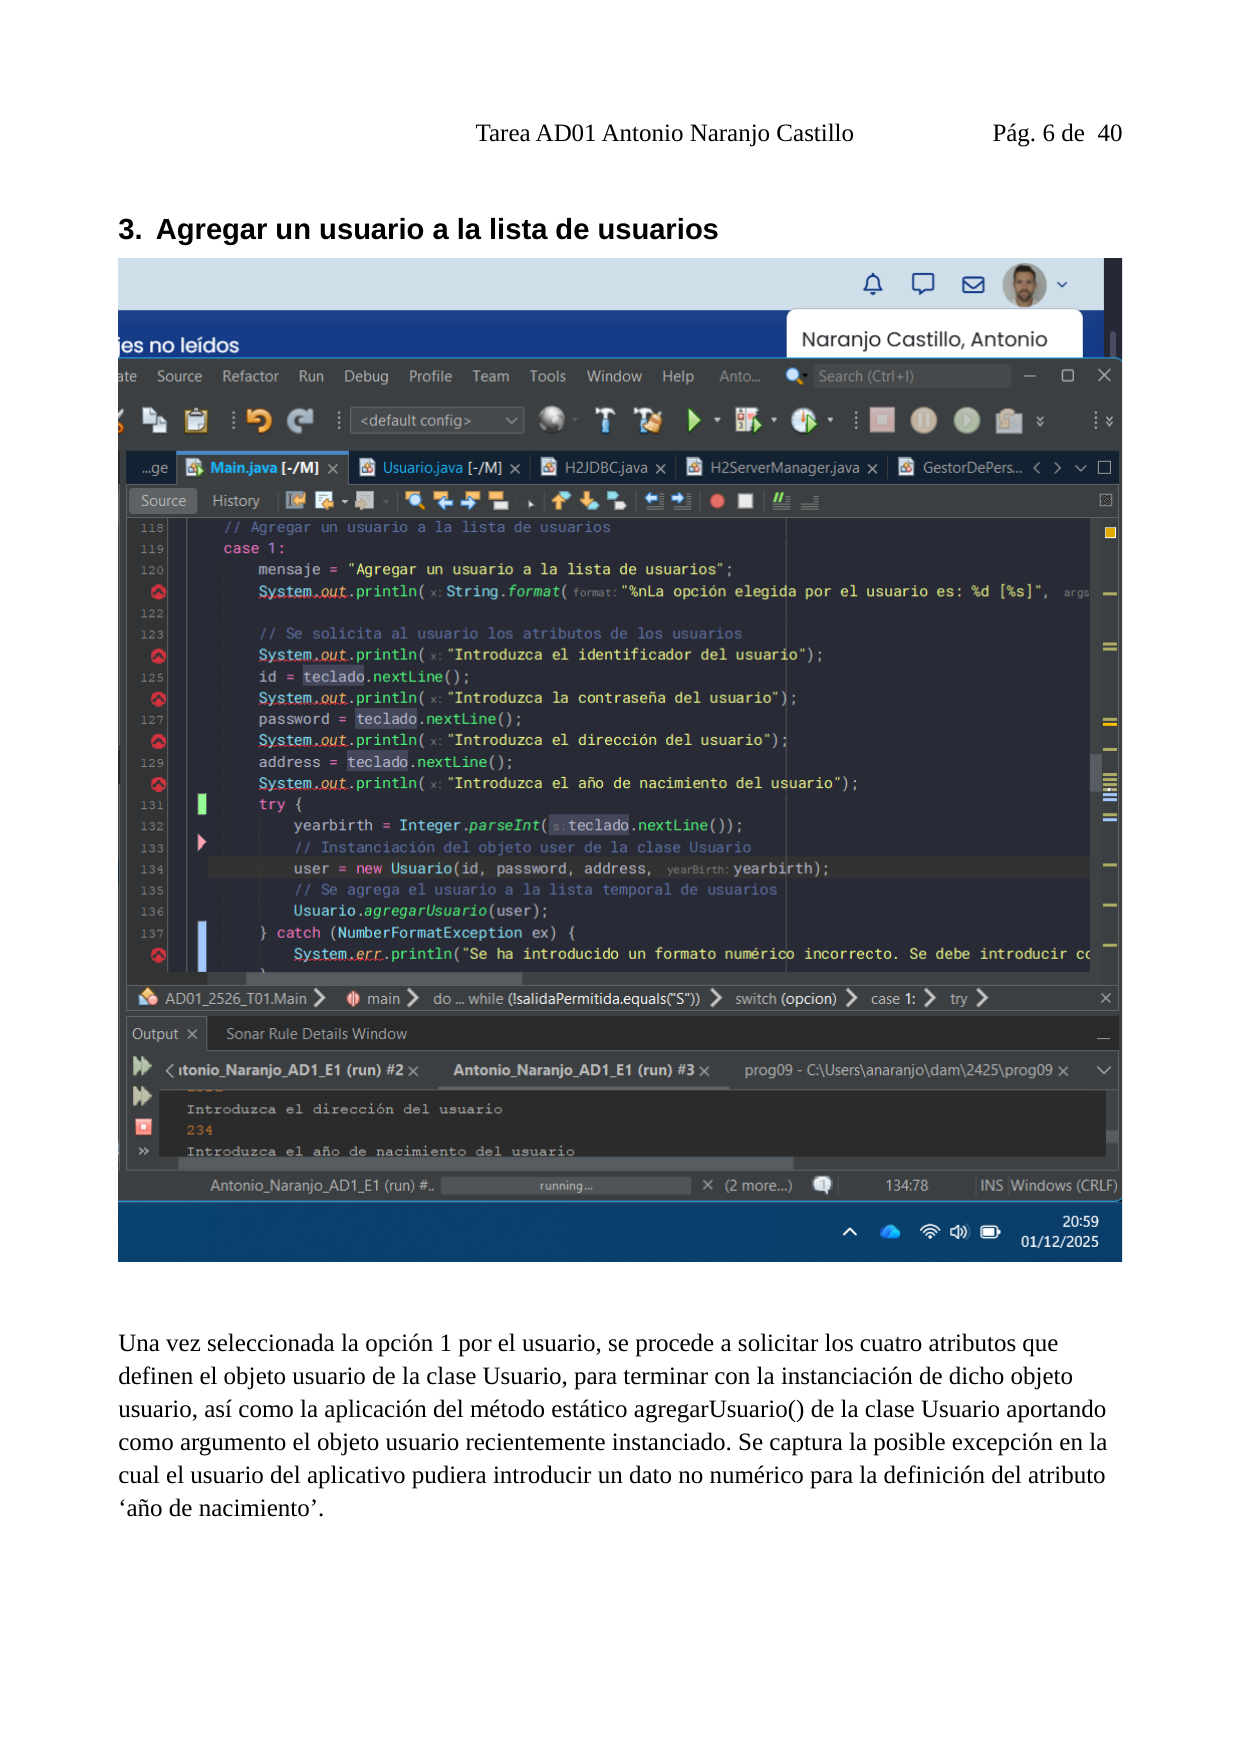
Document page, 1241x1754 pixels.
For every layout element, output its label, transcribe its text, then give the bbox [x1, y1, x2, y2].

picture [118, 258, 1123, 1262]
subtitle Agregar un usuario a la lista de usuarios [118, 212, 1122, 246]
text Una vez seleccionada la opción 1 por el usuario, se procede a solicitar los cuatro atributos que definen el objeto usuario de la clase Usuario, para terminar con la instanciación de dicho objeto usuario, así como la aplicación del método estático agregarUsuario() de la clase Usuario aportando como argumento el objeto usuario recientemente instanciado. Se captura la posible excepción en la cual el usuario del aplicativo pudiera introducir un dato no numérico para la definición del atributo ‘año de nacimiento’. [118, 1328, 1122, 1522]
